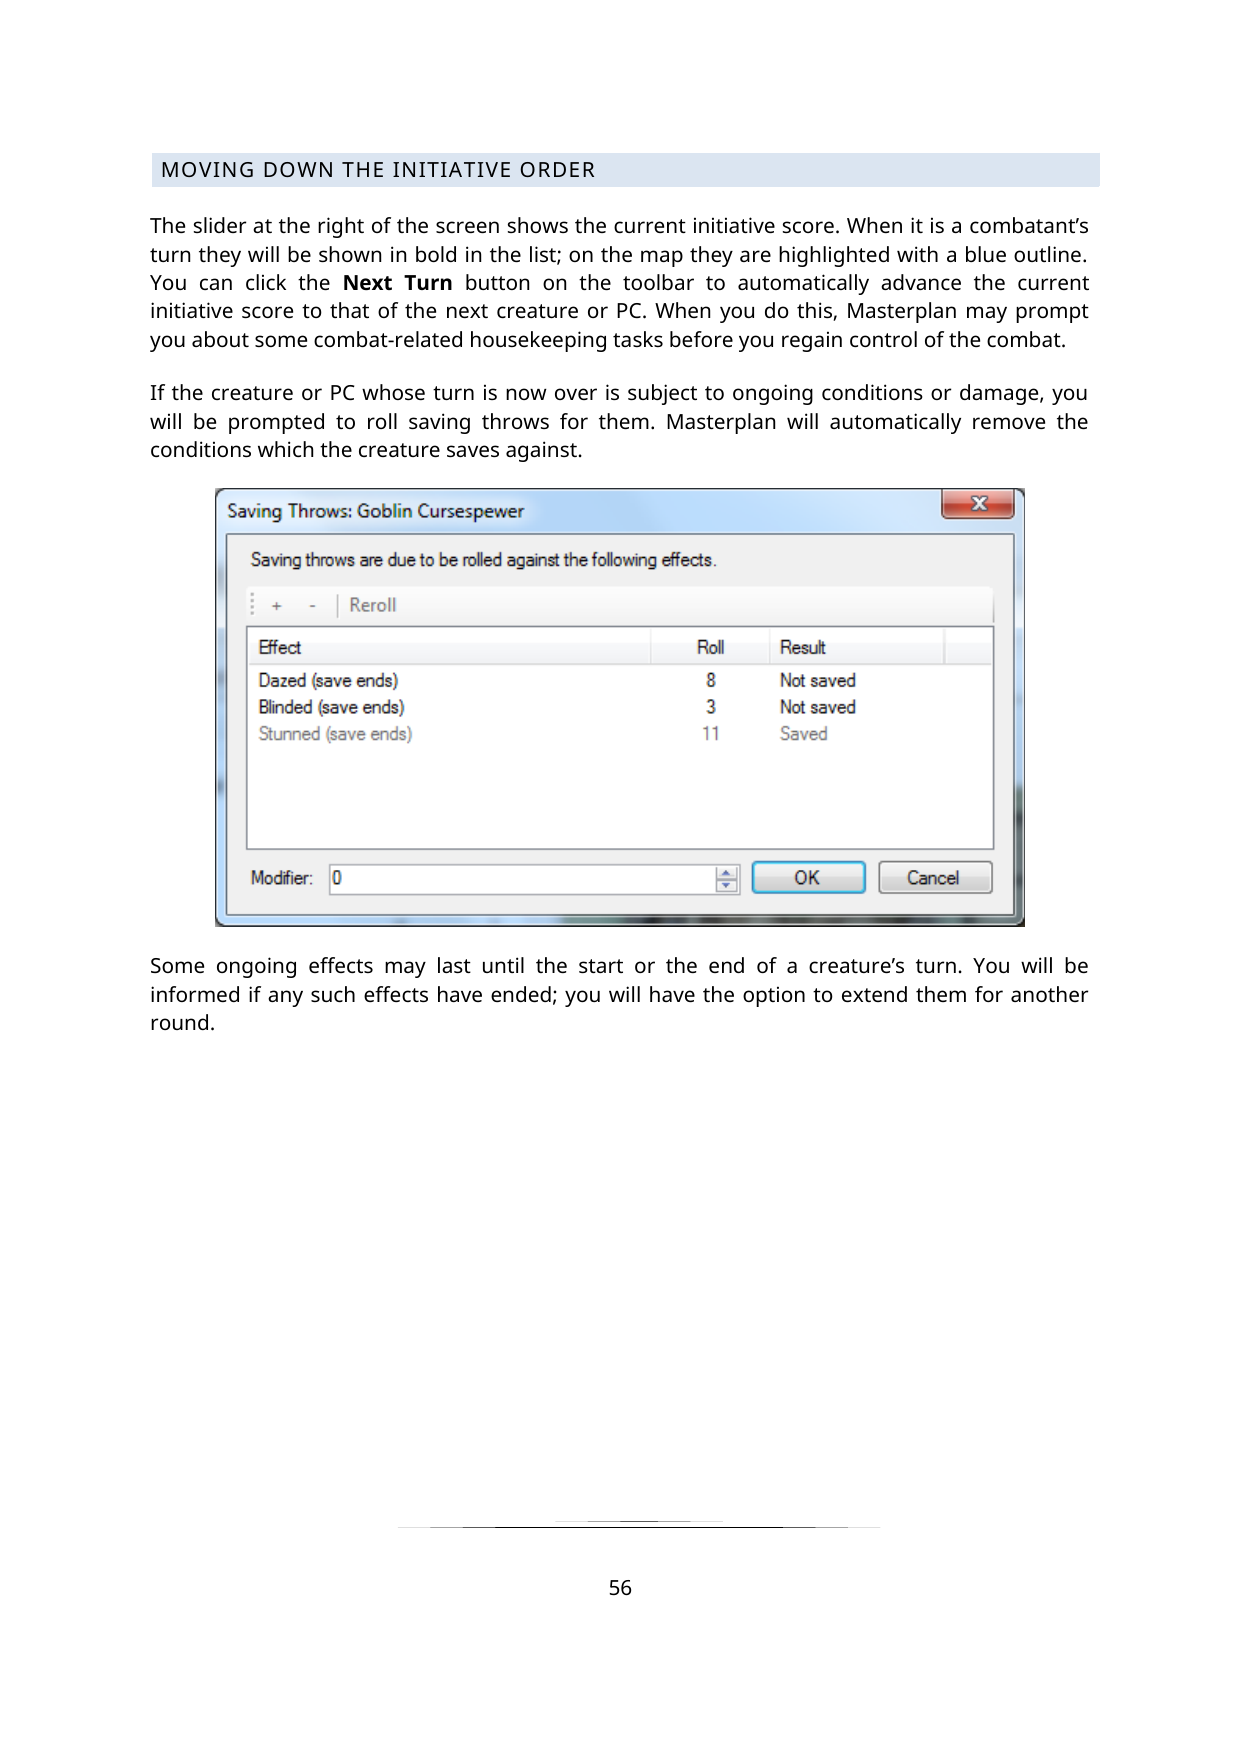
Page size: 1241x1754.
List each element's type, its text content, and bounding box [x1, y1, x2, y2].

text If the creature or PC whose turn is now over is subject to ongoing conditions or damage, you will be prompted to roll saving throws for them. Masterplan will automatically remove the conditions which the creature saves against. [150, 378, 1090, 464]
text Some ongoing effects may last until the start or the end of a creature’s turn. You will be informed if any such effects have ended; you will have the option to extend them for another round. [150, 952, 1090, 1037]
subtitle Moving Down the Initiative Order [153, 154, 1099, 186]
text The slider at the right of the screen shows the current initiative score. When it is a combatant’s turn they will be shown in bold in the list; on the map they are highlighted with a blue outline. You can click the Next Turn button on the toolbar to automatically advance the current initiative score to that of the next creature or PC. When you do this, Masterplan may prompt you about some combat-related housekeeping tasks before you regain control of the combat. [150, 211, 1090, 353]
picture [215, 488, 1025, 927]
